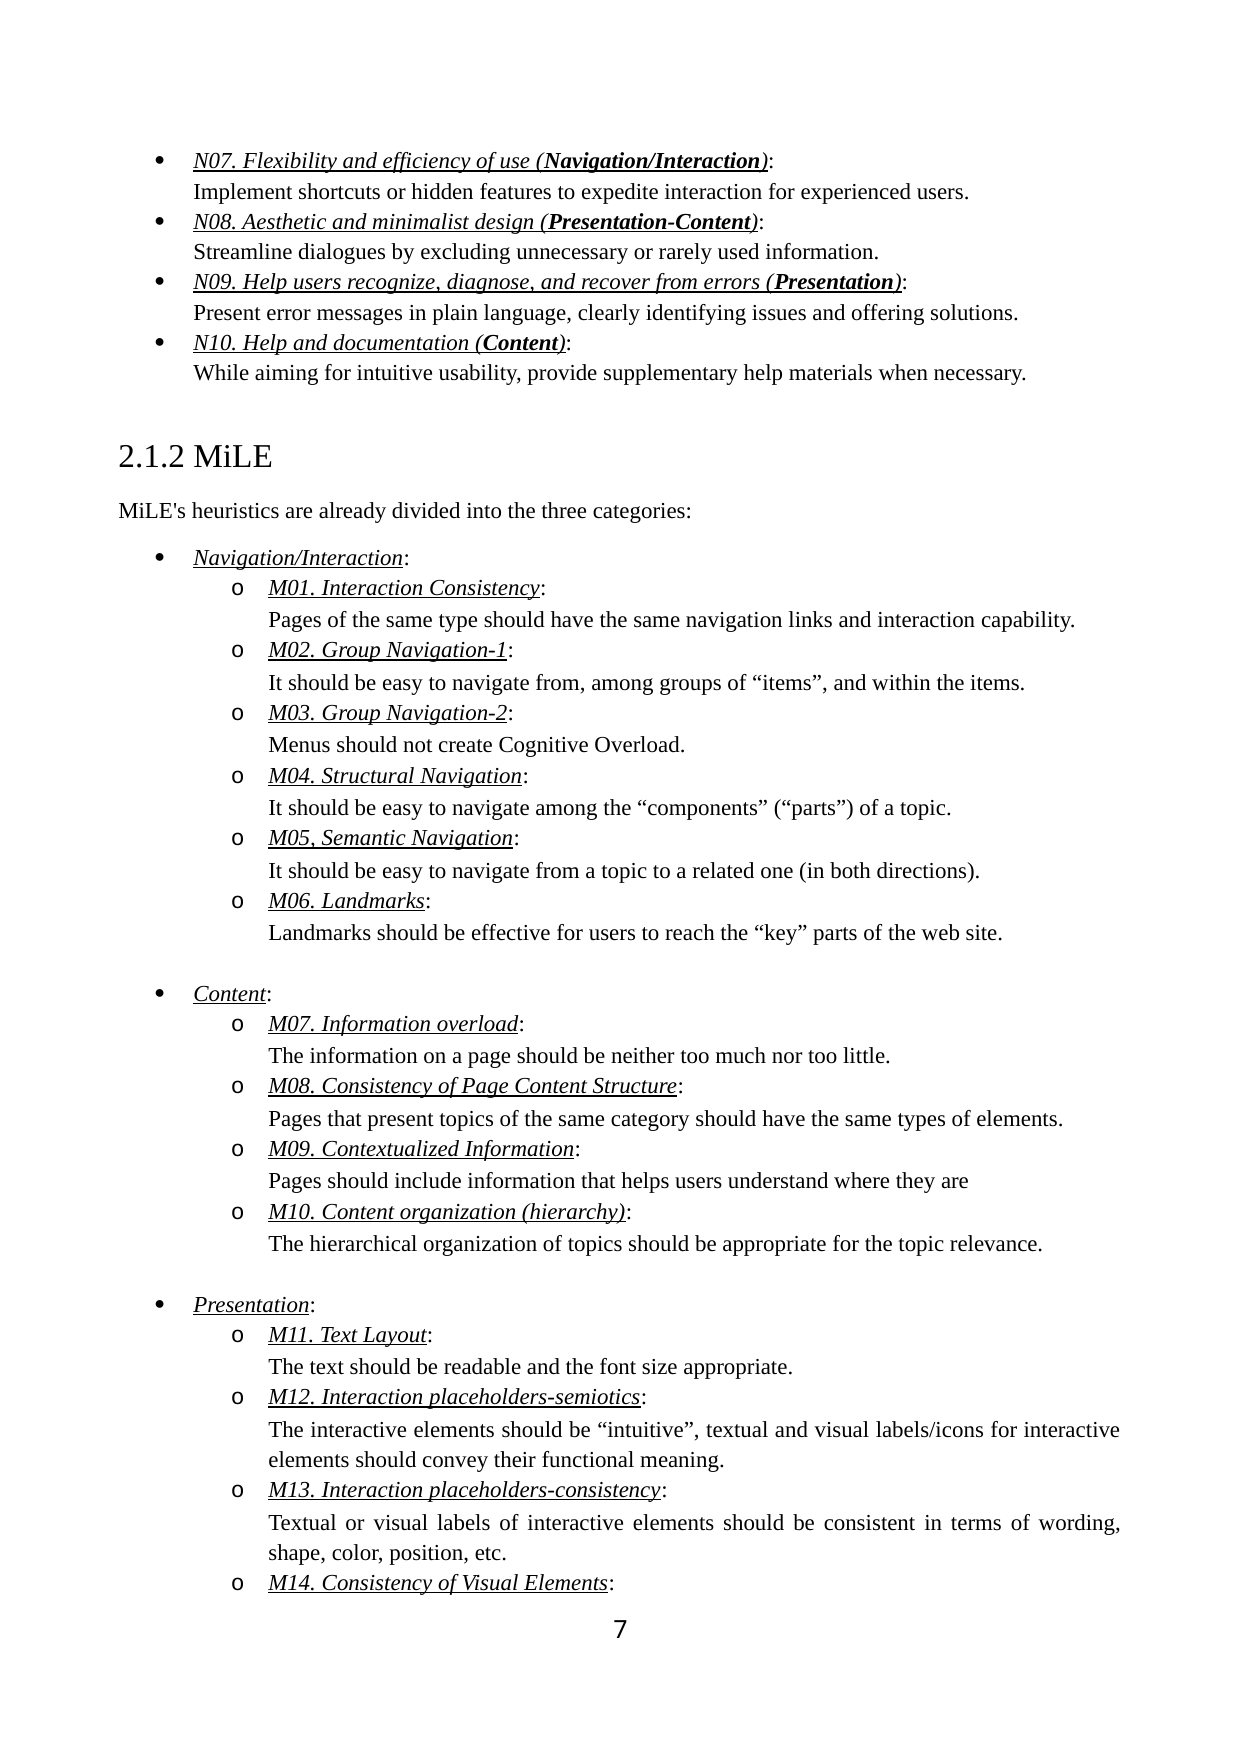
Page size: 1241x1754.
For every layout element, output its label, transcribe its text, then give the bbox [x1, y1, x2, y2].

list M03. Group Navigation-2: [231, 699, 1122, 727]
list The hierarchical organization of topics should be appropriate for the topic relevance. [268, 1230, 1122, 1257]
list N07. Flexibility and efficiency of use (Navigation/Interaction): [156, 148, 1122, 174]
list Present error messages in plain language, clearly identifying issues and offering solutions. [193, 299, 1122, 325]
list M14. Consistency of Visual Elements: [231, 1569, 1122, 1597]
list Streamline dialogues by excluding unnecessary or rarely used information. [193, 238, 1122, 264]
list M08. Consistency of Page Content Structure: [231, 1073, 1122, 1101]
text MiLE's heuristics are already divided into the three categories: [118, 497, 1122, 523]
list M09. Contextualized Information: [231, 1135, 1122, 1163]
list The text should be readable and the font size appropriate. [268, 1353, 1122, 1379]
list M01. Interaction Consistency: [231, 574, 1122, 602]
list While aiming for intuitive usability, provide supplementary help materials when necessary. [193, 359, 1122, 385]
list Implement shortcuts or hidden features to expedite interaction for experienced users. [193, 178, 1122, 204]
list M06. Landmarks: [231, 887, 1122, 915]
list Pages that present topics of the same category should have the same types of elements. [268, 1105, 1122, 1131]
list M07. Information overload: [231, 1010, 1122, 1038]
list Navigation/Interaction: [156, 544, 1122, 570]
list N10. Help and documentation (Content): [156, 329, 1122, 355]
list Menus should not create Cognitive Overload. [268, 732, 1122, 758]
list N08. Aesthetic and minimalist design (Presentation-Content): [156, 208, 1122, 234]
list Landmarks should be effective for users to reach the “key” parts of the web site. [268, 919, 1122, 946]
list M02. Group Navigation-1: [231, 637, 1122, 665]
text 2.1.2 MiLE [118, 436, 1122, 474]
list The information on a page should be neither too much nor too little. [268, 1042, 1122, 1069]
list M05, Semantic Navigation: [231, 824, 1122, 853]
list It should be easy to navigate among the “components” (“parts”) of a topic. [268, 794, 1122, 821]
list Pages should include information that helps users understand where they are [268, 1168, 1122, 1194]
list M10. Content organization (hierarchy): [231, 1198, 1122, 1226]
list M11. Text Layout: [231, 1321, 1122, 1349]
list N09. Help users recognize, diagnose, and recover from errors (Presentation): [156, 268, 1122, 295]
list Pages of the same type should have the same navigation links and interaction capability. [268, 606, 1122, 633]
list Textual or visual labels of interactive elements should be consistent in terms of wording, shape, color, position, etc. [268, 1509, 1122, 1565]
list It should be easy to navigate from a topic to a related one (in both directions). [268, 857, 1122, 883]
list It should be easy to navigate from, among groups of “items”, and within the items. [268, 669, 1122, 695]
list The interactive elements should be “intuitive”, textual and visual labels/icons for interactive elements should convey their functional meaning. [268, 1416, 1122, 1472]
list M12. Interaction placeholders-semiotics: [231, 1383, 1122, 1412]
list M13. Interaction placeholders-consistency: [231, 1476, 1122, 1504]
list Content: [156, 980, 1122, 1006]
list M04. Structural Navigation: [231, 762, 1122, 790]
list Presentation: [156, 1291, 1122, 1317]
